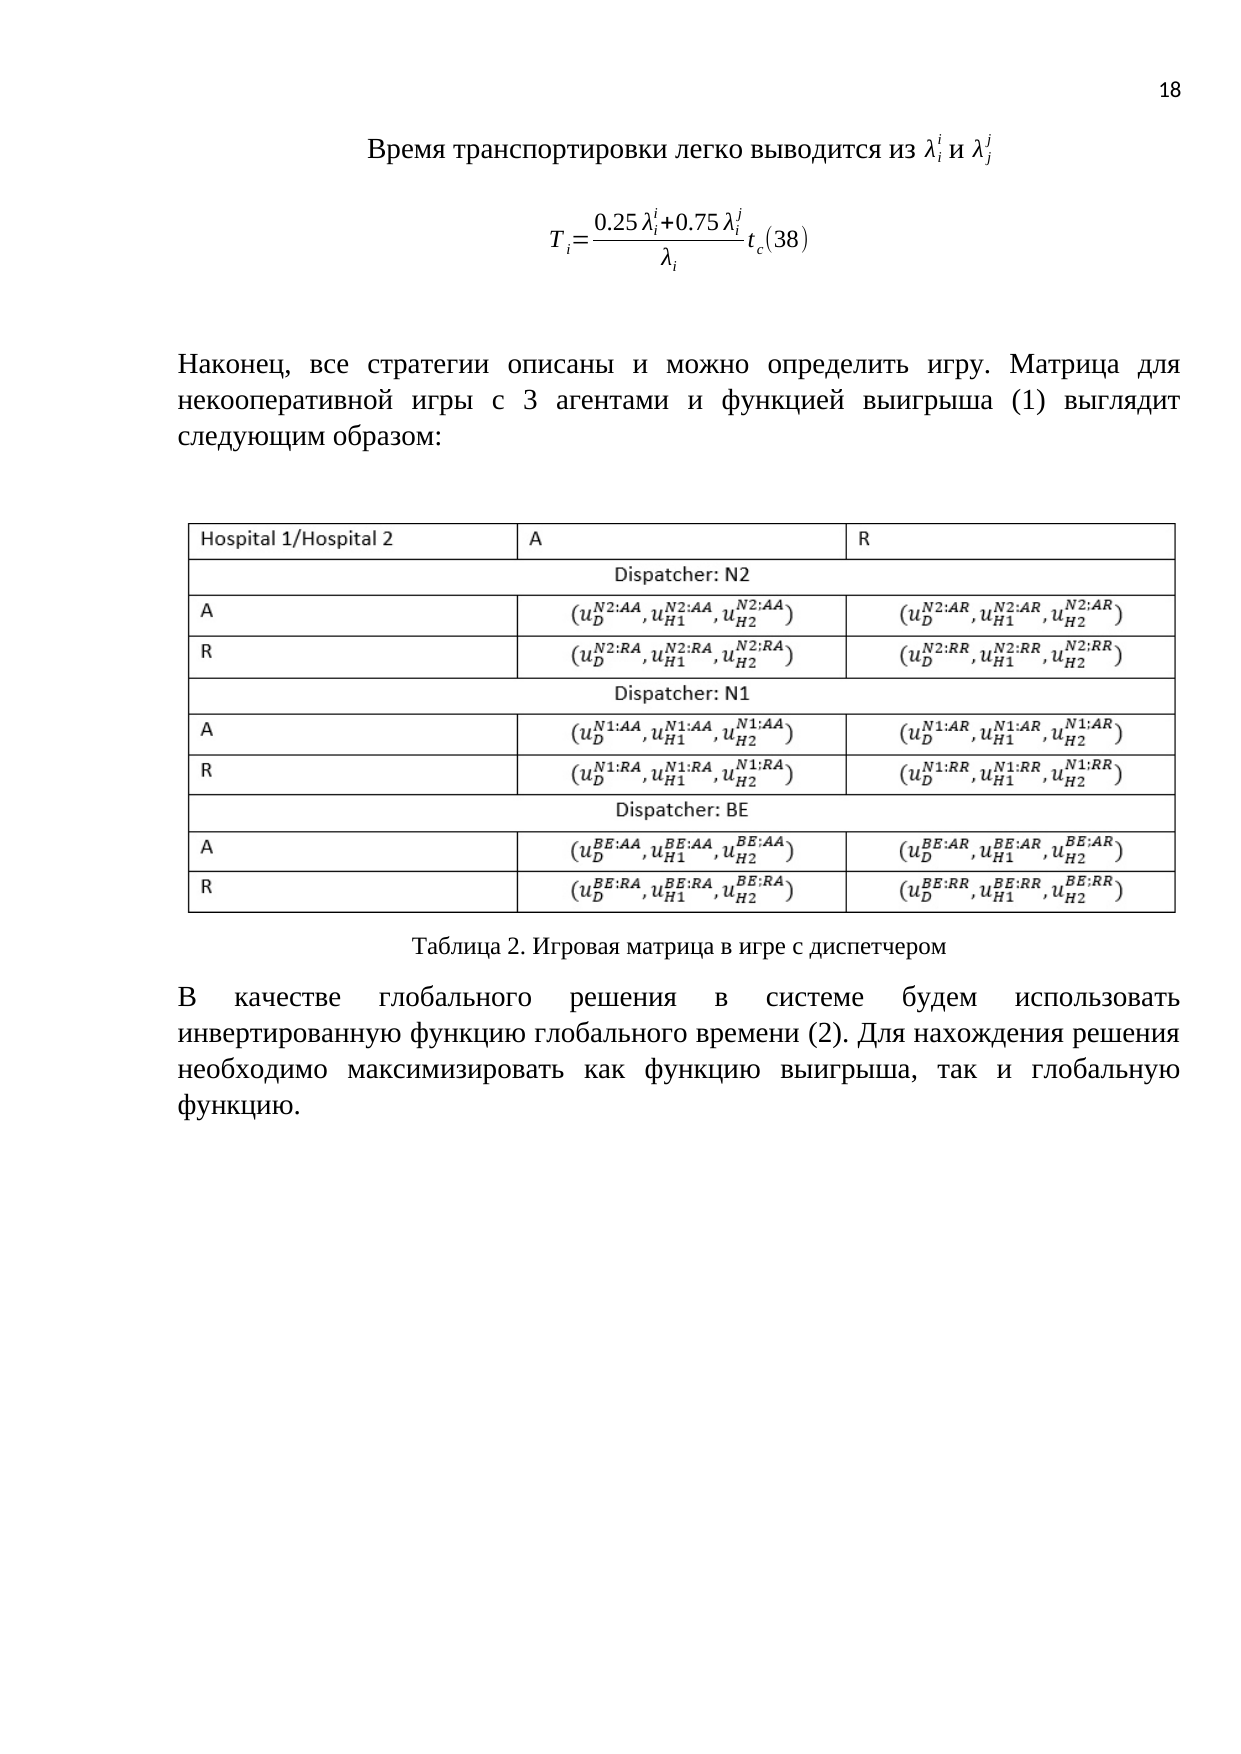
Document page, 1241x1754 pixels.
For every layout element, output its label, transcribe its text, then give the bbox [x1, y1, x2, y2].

picture [177, 523, 1182, 913]
text Наконец, все стратегии описаны и можно определить игру. Матрица для некооперативной игры с 3 агентами и функцией выигрыша (1) выглядит следующим образом: [177, 346, 1181, 452]
text В качестве глобального решения в системе будем использовать инвертированную функцию глобального времени (2). Для нахождения решения необходимо максимизировать как функцию выигрыша, так и глобальную функцию. [177, 979, 1181, 1187]
text Таблица 2. Игровая матрица в игре с диспетчером [177, 931, 1181, 960]
text Время транспортировки легко выводится из и [177, 131, 1181, 274]
